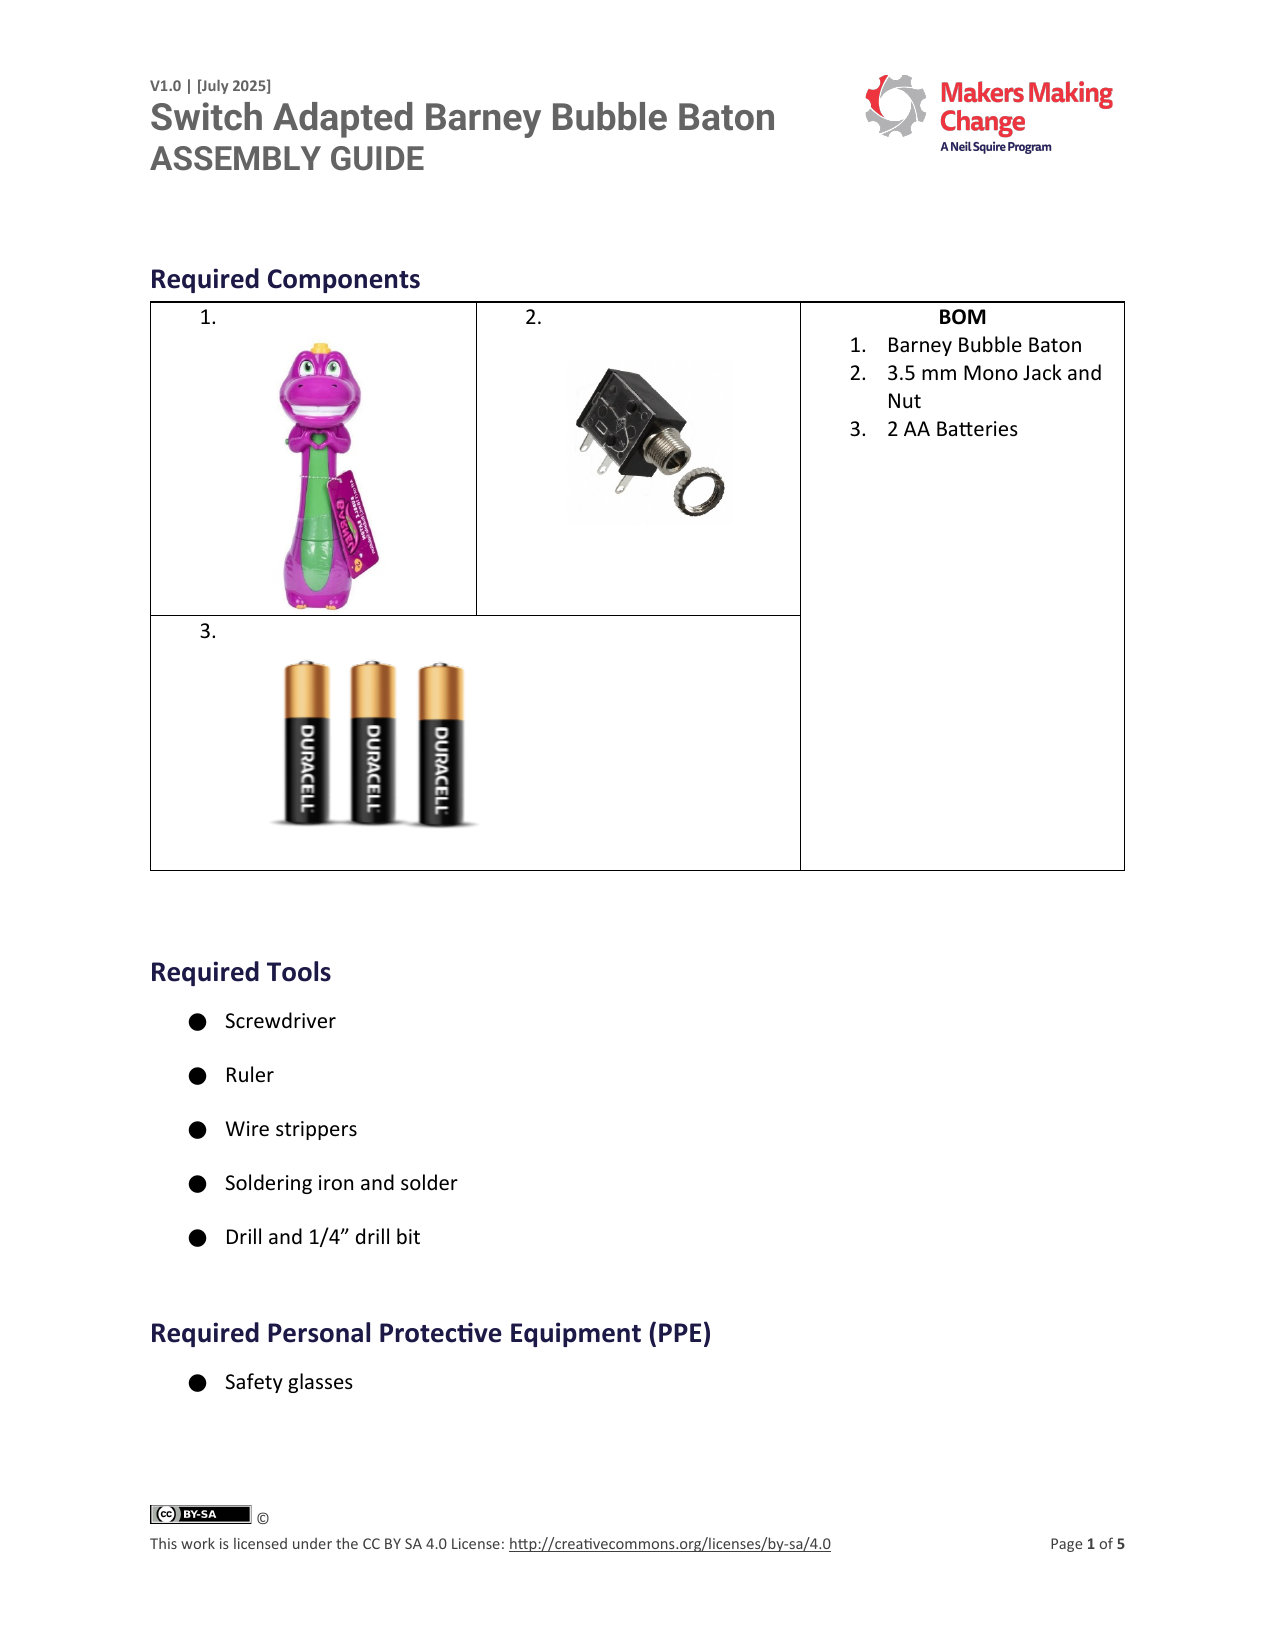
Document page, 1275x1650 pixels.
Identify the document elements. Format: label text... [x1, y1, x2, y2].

subtitle Required Tools [150, 953, 1125, 989]
list Soldering iron and solder [187, 1156, 1125, 1203]
list Drill and 1/4” drill bit [187, 1210, 1125, 1257]
picture [180, 334, 460, 614]
subtitle Required Personal Protective Equipment (PPE) [150, 1314, 1125, 1350]
table_header [151, 303, 476, 615]
list Ruler [187, 1048, 1125, 1095]
list Safety glasses [187, 1355, 1125, 1402]
subtitle Required Components [150, 261, 1125, 296]
list Wire strippers [187, 1102, 1125, 1149]
picture [150, 1505, 252, 1524]
picture [865, 75, 1113, 154]
table_header [477, 303, 800, 615]
picture [265, 653, 481, 838]
table_cell [151, 616, 800, 870]
list Screwdriver [187, 994, 1125, 1041]
picture [566, 359, 733, 525]
table_header BOM Barney Bubble Baton 3.5 mm Mono Jack and Nut 2 AA Batteries [801, 303, 1124, 870]
